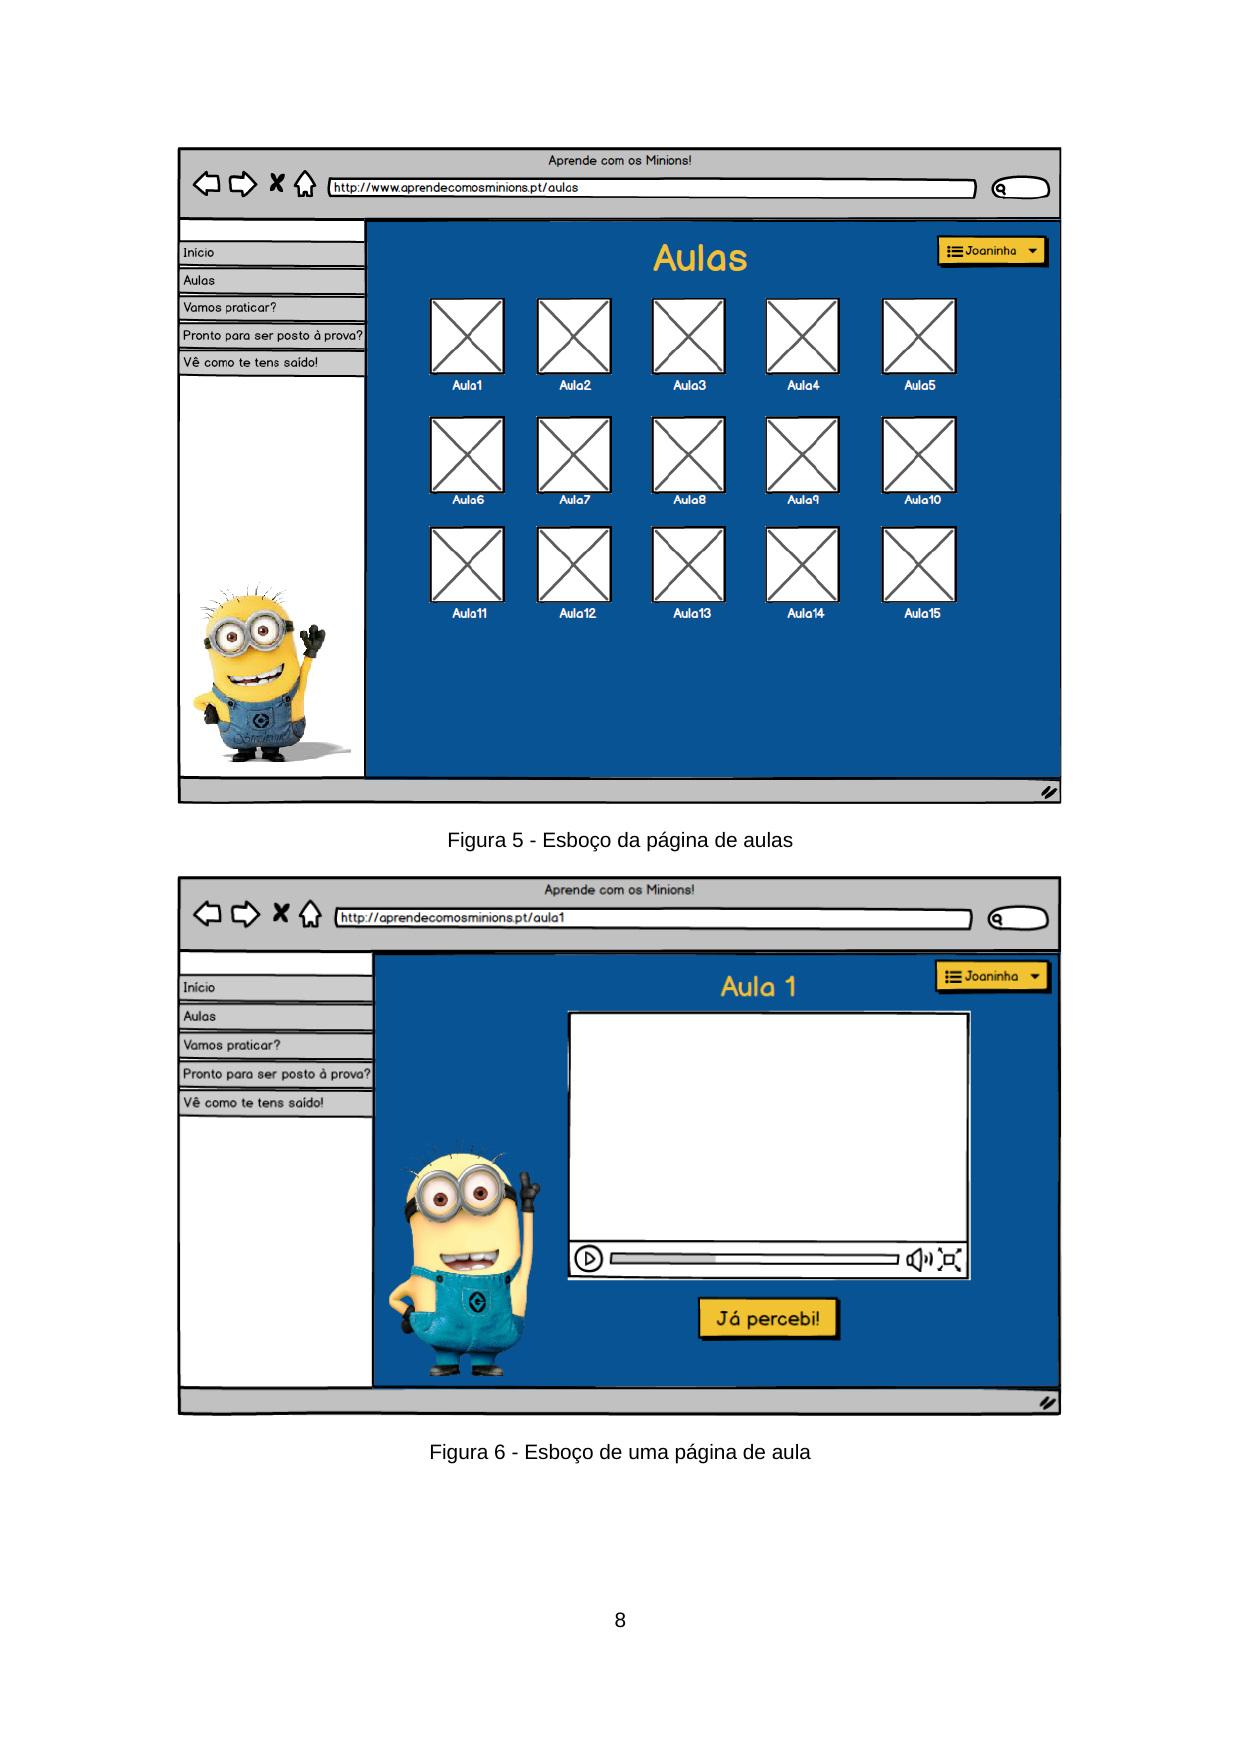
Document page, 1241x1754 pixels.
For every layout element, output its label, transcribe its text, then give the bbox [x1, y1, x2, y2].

picture [177, 147, 1062, 804]
text Figura 5 - Esboço da página de aulas [177, 828, 1063, 852]
picture [177, 876, 1062, 1416]
text Figura 6 - Esboço de uma página de aula [177, 1440, 1063, 1464]
